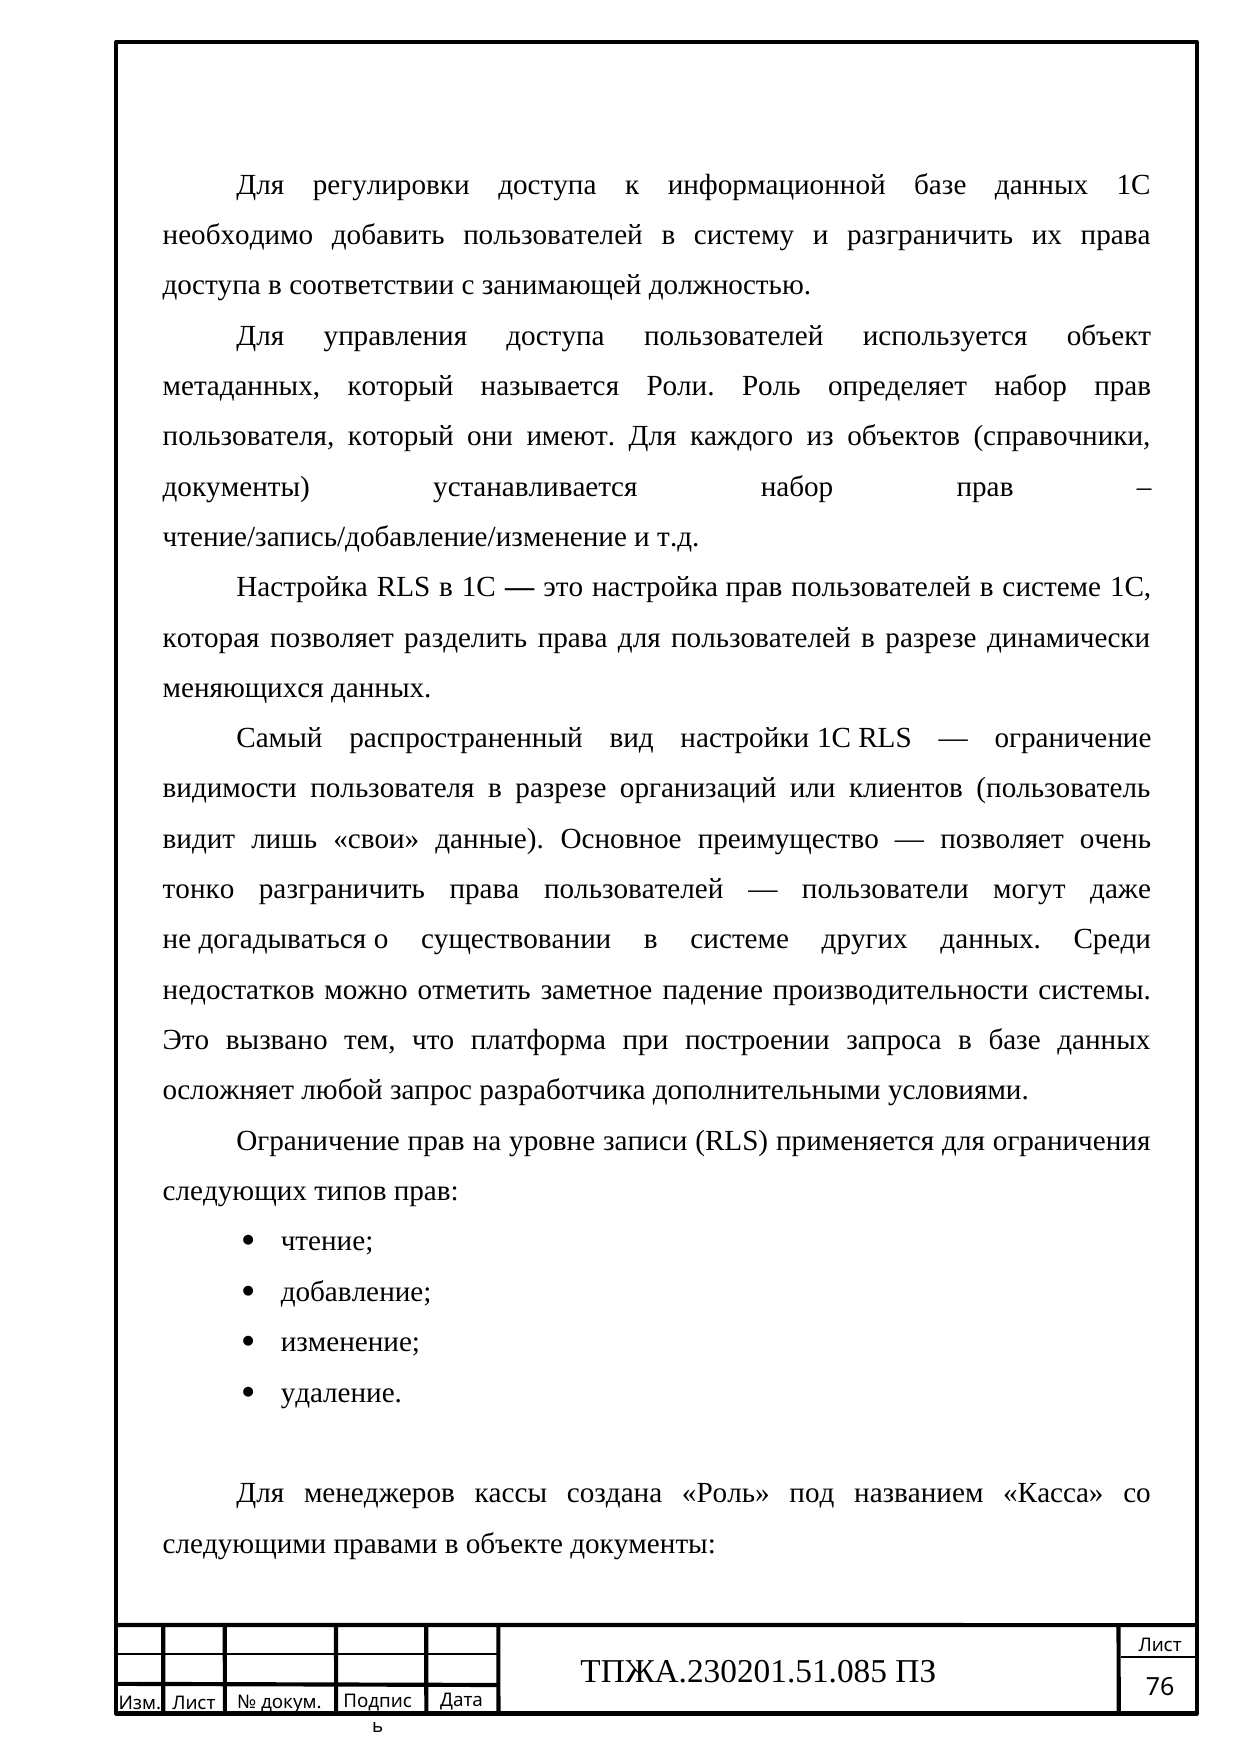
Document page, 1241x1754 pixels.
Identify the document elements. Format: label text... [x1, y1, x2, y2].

text Ограничение прав на уровне записи (RLS) применяется для ограничения следующих типов прав: [162, 1123, 1152, 1207]
text Самый распространенный вид настройки 1C RLS — ограничение видимости пользователя в разрезе организаций или клиентов (пользователь видит лишь «свои» данные). Основное преимущество — позволяет очень тонко разграничить права пользователей — пользователи могут даже не догадываться о существовании в системе других данных. Среди недостатков можно отметить заметное падение производительности системы. Это вызвано тем, что платформа при построении запроса в базе данных осложняет любой запрос разработчика дополнительными условиями. [162, 888, 1152, 1106]
text Для менеджеров кассы создана «Роль» под названием «Касса» со следующими правами в объекте документы: [162, 1475, 1152, 1559]
text Для регулировки доступа к информационной базе данных 1С необходимо добавить пользователей в систему и разграничить их права доступа в соответствии с занимающей должностью. [162, 167, 1152, 301]
list удаление. [243, 1375, 1152, 1408]
text Настройка RLS в 1С — это настройка прав пользователей в системе 1С, которая позволяет разделить права для пользователей в разрезе динамически меняющихся данных. [162, 569, 1152, 703]
list изменение; [243, 1324, 1152, 1358]
text Самый распространенный вид настройки 1C RLS — ограничение видимости пользователя в разрезе организаций или клиентов (пользователь видит лишь «свои» данные). Основное преимущество — позволяет очень тонко разграничить права пользователей — пользователи могут даже не догадываться о существовании в системе других данных. Среди недостатков можно отметить заметное падение производительности системы. Это вызвано тем, что платформа при построении запроса в базе данных осложняет любой запрос разработчика дополнительными условиями. [162, 720, 1152, 885]
text Для управления доступа пользователей используется объект метаданных, который называется Роли. Роль определяет набор прав пользователя, который они имеют. Для каждого из объектов (справочники, документы) устанавливается набор прав – чтение/запись/добавление/изменение и т.д. [162, 318, 1152, 553]
list добавление; [243, 1274, 1152, 1307]
list чтение; [243, 1223, 1152, 1257]
